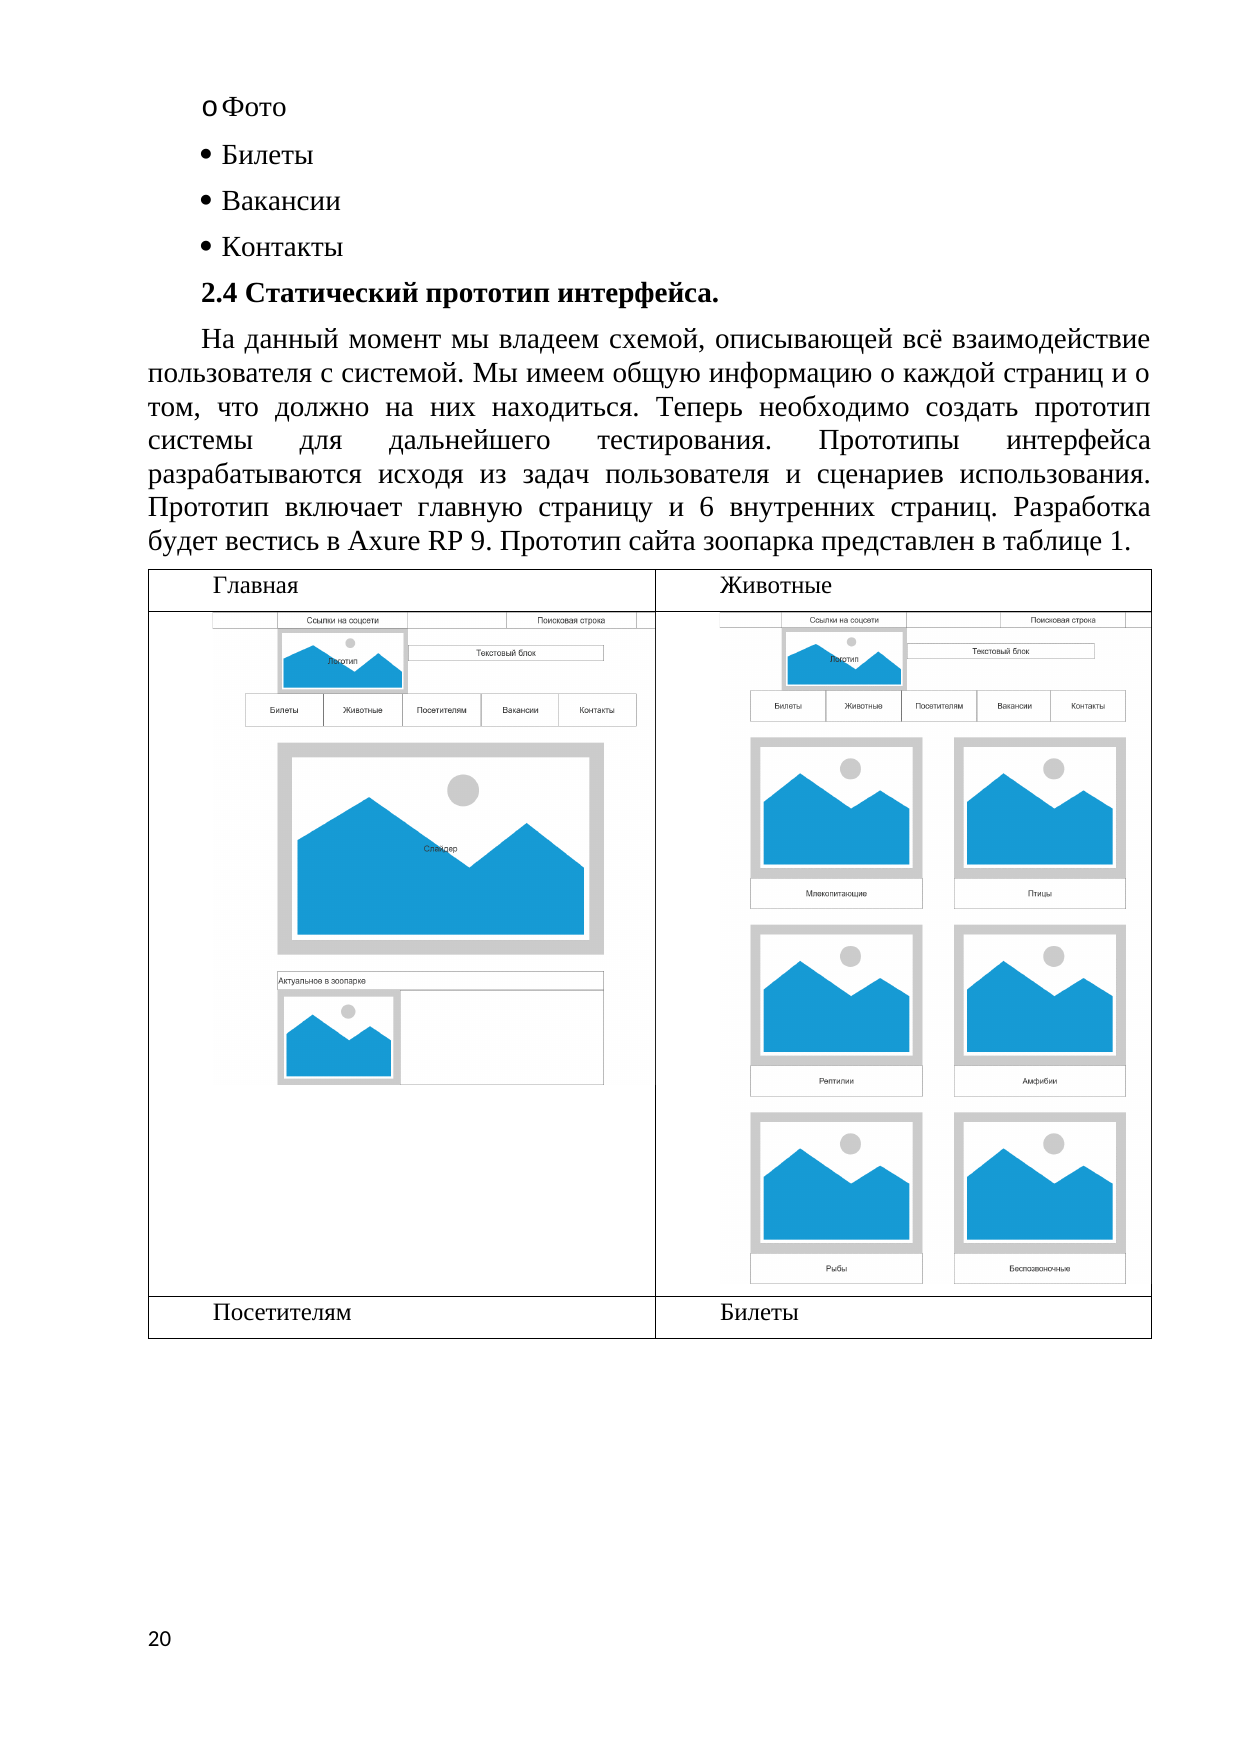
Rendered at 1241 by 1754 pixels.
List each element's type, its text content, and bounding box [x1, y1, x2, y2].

list Контакты [148, 229, 1152, 263]
table_header Животные [656, 570, 1151, 611]
table_cell Билеты [656, 1297, 1151, 1338]
list Билеты [148, 137, 1152, 171]
list Фото [148, 89, 1152, 125]
table_header Главная [149, 570, 655, 611]
table_cell [656, 612, 1151, 1296]
picture [212, 612, 656, 1085]
table_cell [149, 612, 655, 1296]
picture [719, 612, 1152, 1284]
list Вакансии [148, 183, 1152, 217]
table_cell Посетителям [149, 1297, 655, 1338]
text На данный момент мы владеем схемой, описывающей всё взаимодействие пользователя с системой. Мы имеем общую информацию о каждой страниц и о том, что должно на них находиться. Теперь необходимо создать прототип системы для дальнейшего тестирования. Прототипы интерфейса разрабатываются исходя из задач пользователя и сценариев использования. Прототип включает главную страницу и 6 внутренних страниц. Разработка будет вестись в Axure RP 9. Прототип сайта зоопарка представлен в таблице 1. [148, 322, 1152, 556]
text 2.4 Статический прототип интерфейса. [148, 276, 1152, 309]
